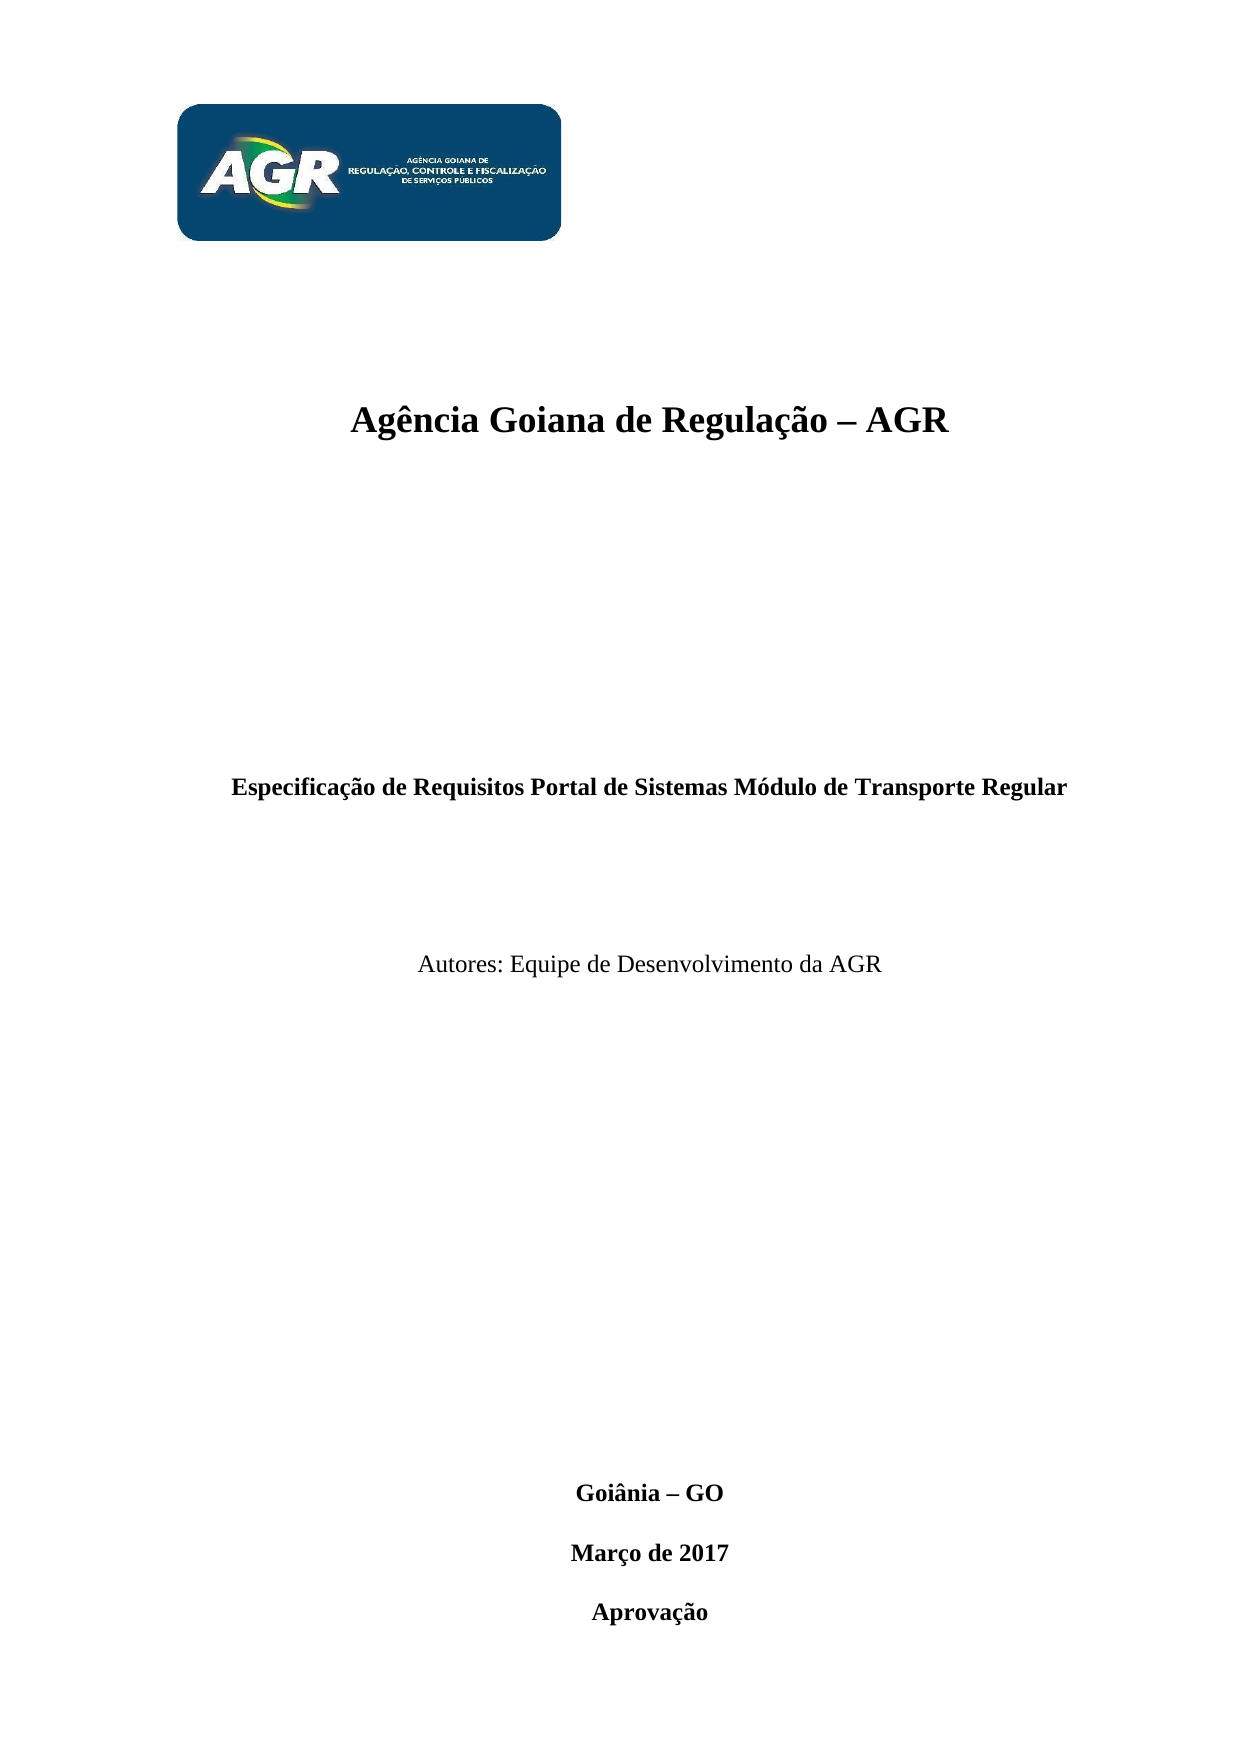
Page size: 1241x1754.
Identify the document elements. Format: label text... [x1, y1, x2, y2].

text Agência Goiana de Regulação – AGR [177, 397, 1122, 440]
text Aprovação [177, 1597, 1122, 1626]
text Goiânia – GO [177, 1478, 1122, 1507]
text Especificação de Requisitos Portal de Sistemas Módulo de Transporte Regular [177, 772, 1122, 801]
picture [177, 104, 562, 241]
text Março de 2017 [177, 1538, 1122, 1566]
text Autores: Equipe de Desenvolvimento da AGR [177, 949, 1122, 978]
